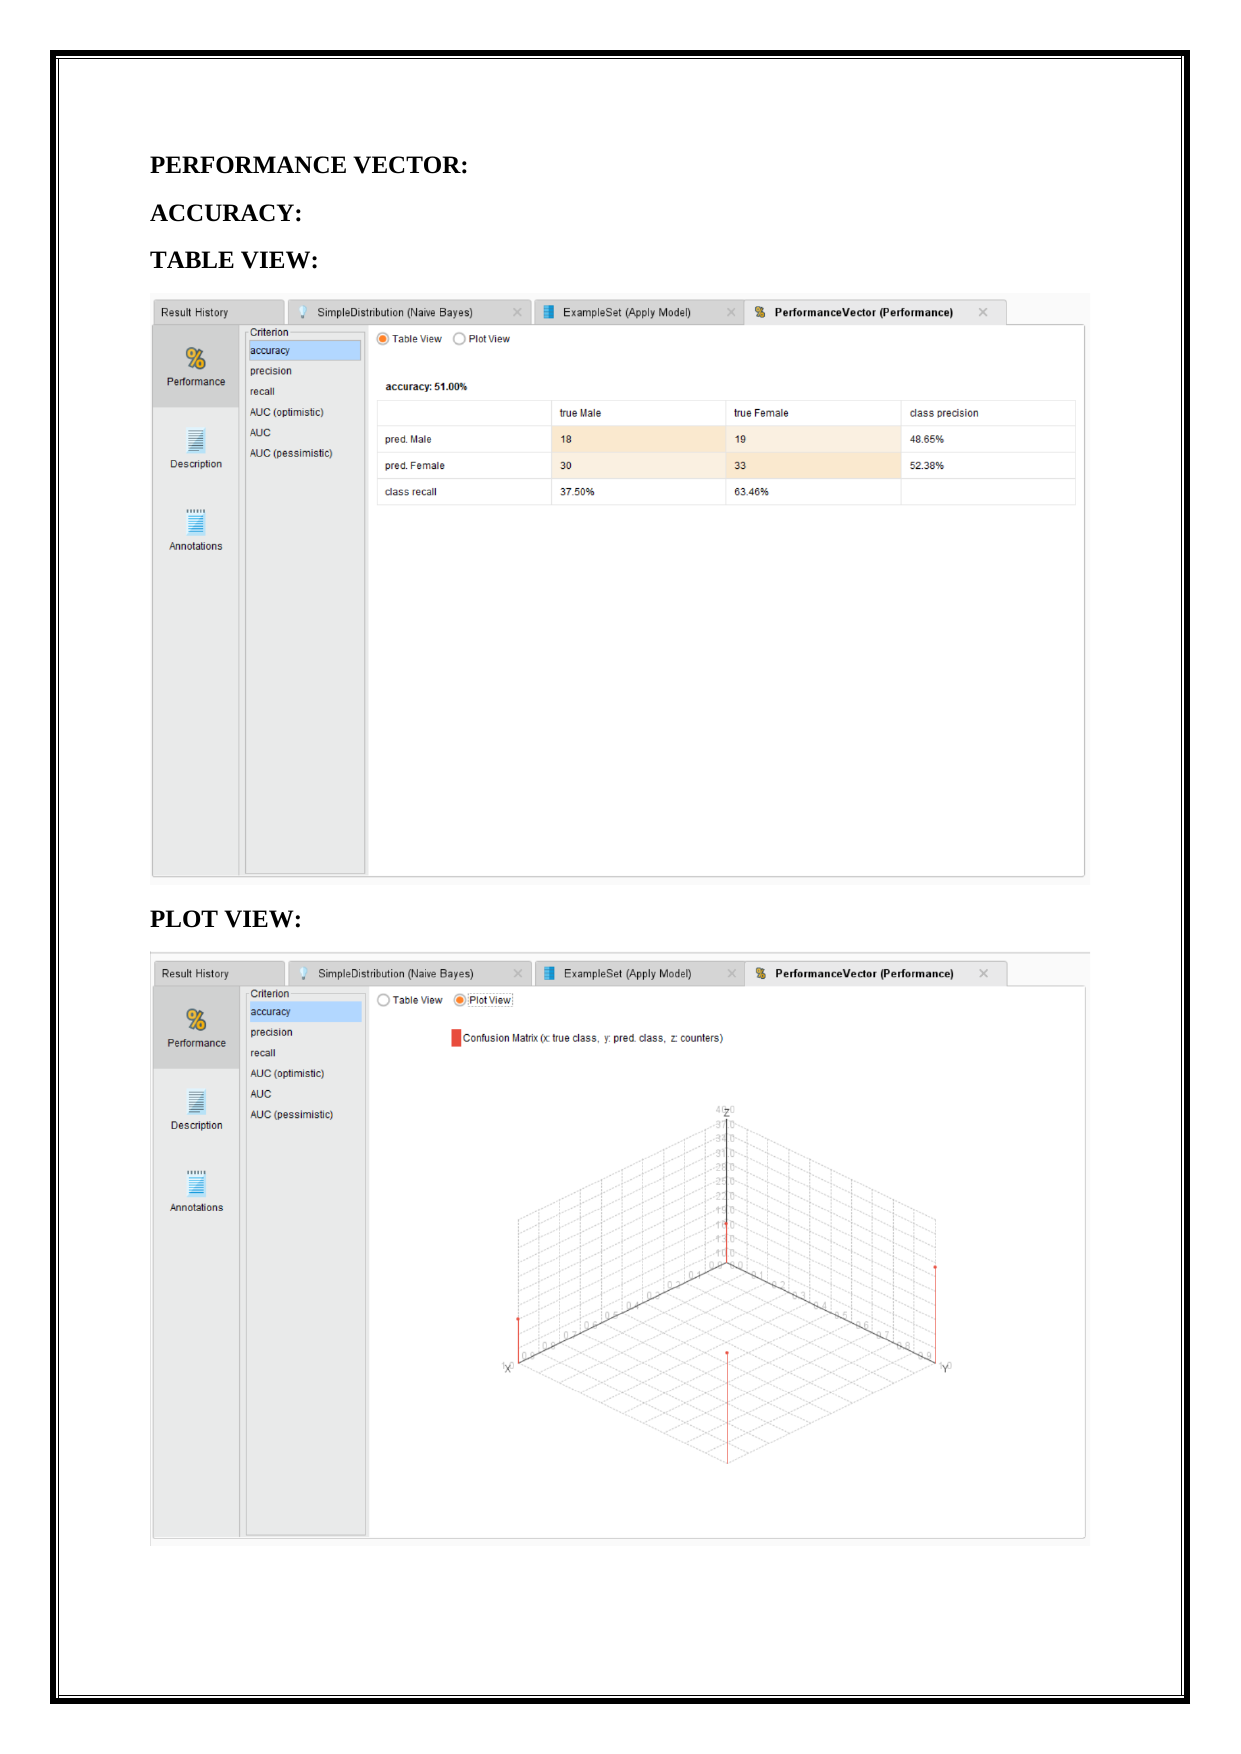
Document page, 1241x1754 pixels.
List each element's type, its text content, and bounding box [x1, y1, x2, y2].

picture [150, 951, 1091, 1546]
text PLOT VIEW: [150, 904, 1090, 932]
picture [150, 293, 1091, 885]
text ACCURACY: [150, 198, 1090, 226]
text PERFORMANCE VECTOR: [150, 150, 1090, 179]
text TABLE VIEW: [150, 245, 1090, 274]
